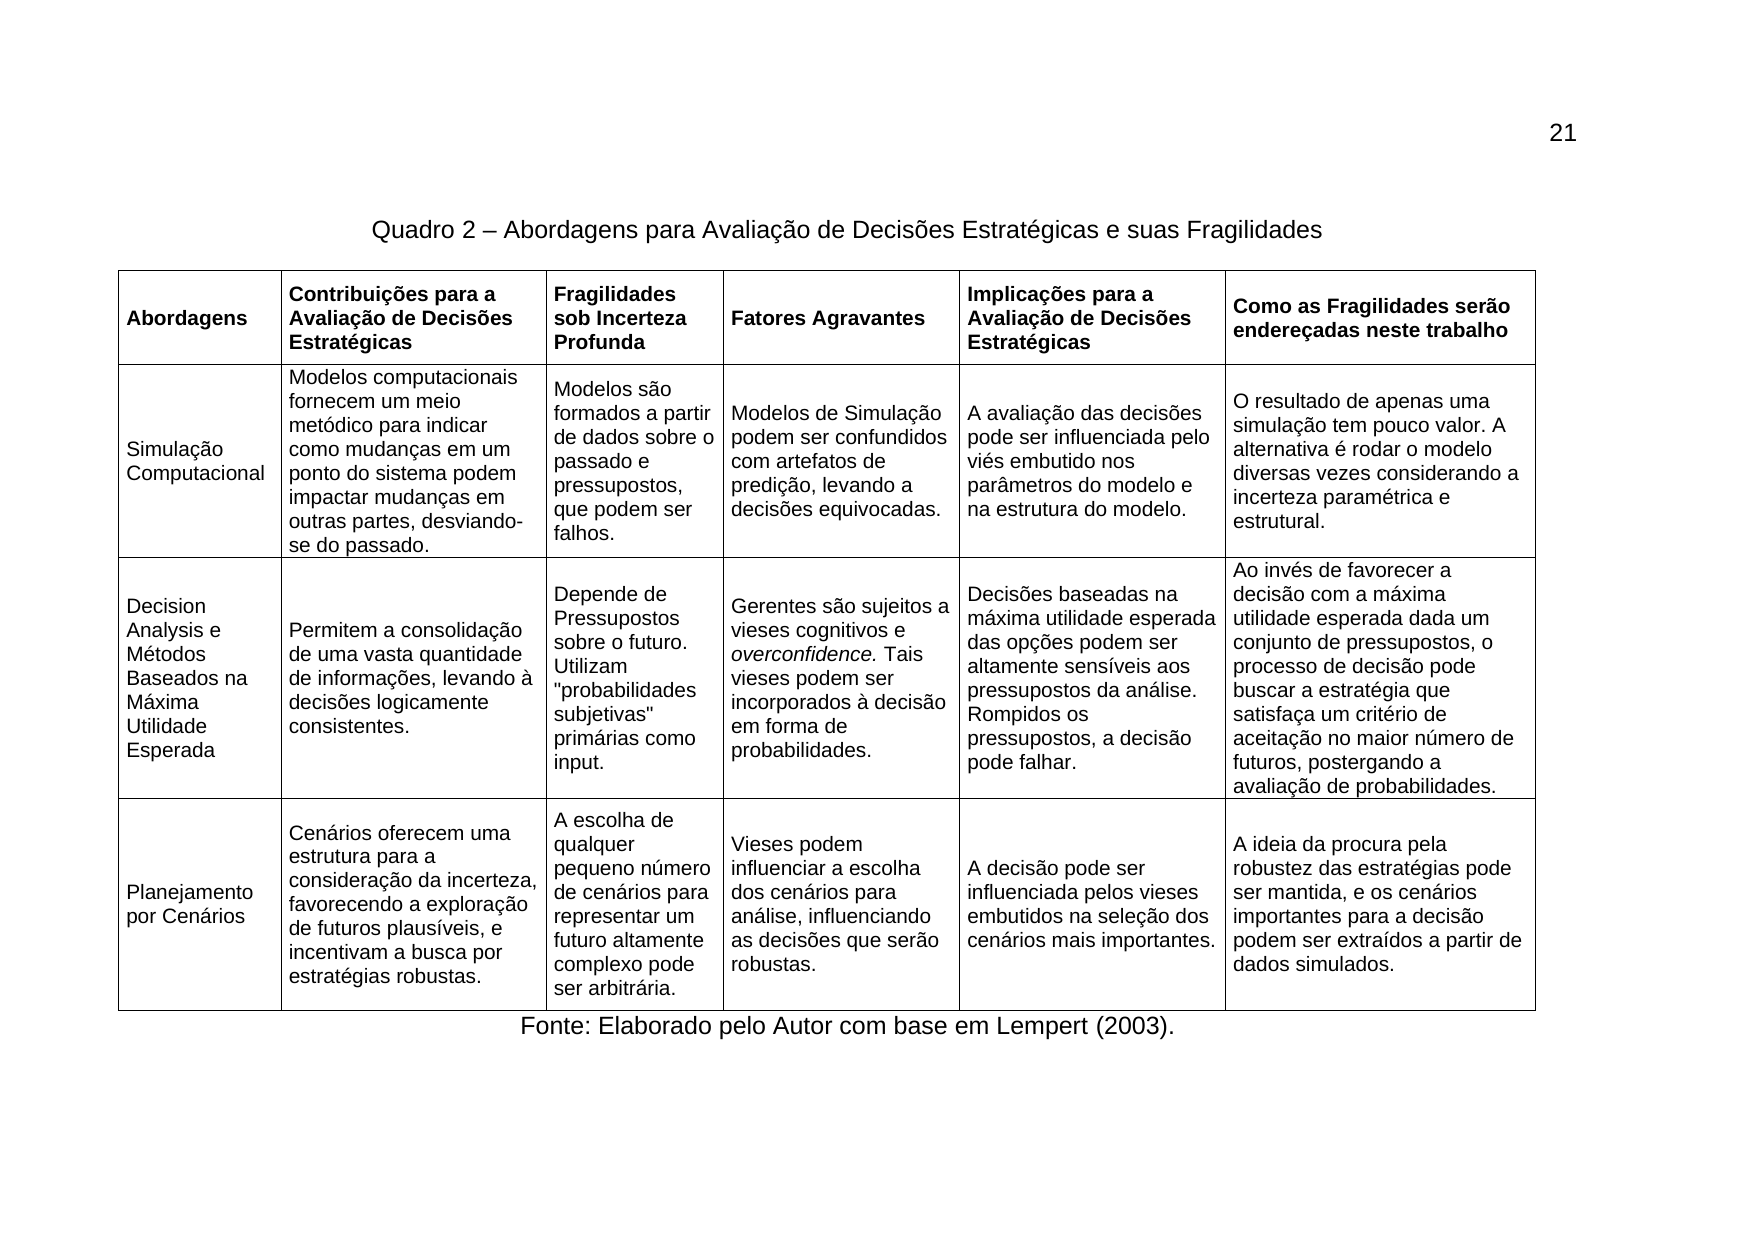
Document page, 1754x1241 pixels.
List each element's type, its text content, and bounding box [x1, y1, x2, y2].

table_header Implicações para a Avaliação de Decisões Estratégicas [960, 271, 1225, 364]
table_cell Modelos de Simulação podem ser confundidos com artefatos de predição, levando a decisões equivocadas. [724, 365, 959, 557]
table_header Fatores Agravantes [724, 271, 959, 364]
table_cell A decisão pode ser influenciada pelos vieses embutidos na seleção dos cenários mais importantes. [960, 799, 1225, 1010]
table_cell Decisões baseadas na máxima utilidade esperada das opções podem ser altamente sensíveis aos pressupostos da análise. Rompidos os pressupostos, a decisão pode falhar. [960, 558, 1225, 797]
table_header Fragilidades sob Incerteza Profunda [547, 271, 723, 364]
table_cell A escolha de qualquer pequeno número de cenários para representar um futuro altamente complexo pode ser arbitrária. [547, 799, 723, 1010]
table_cell Ao invés de favorecer a decisão com a máxima utilidade esperada dada um conjunto de pressupostos, o processo de decisão pode buscar a estratégia que satisfaça um critério de aceitação no maior número de futuros, postergando a avaliação de probabilidades. [1226, 558, 1535, 797]
table_cell Simulação Computacional [119, 365, 281, 557]
table_cell A avaliação das decisões pode ser influenciada pelo viés embutido nos parâmetros do modelo e na estrutura do modelo. [960, 365, 1225, 557]
table_cell Planejamento por Cenários [119, 799, 281, 1010]
table_header Como as Fragilidades serão endereçadas neste trabalho [1226, 271, 1535, 364]
table_cell Cenários oferecem uma estrutura para a consideração da incerteza, favorecendo a exploração de futuros plausíveis, e incentivam a busca por estratégias robustas. [282, 799, 546, 1010]
table_cell Gerentes são sujeitos a vieses cognitivos e overconfidence. Tais vieses podem ser incorporados à decisão em forma de probabilidades. [724, 558, 959, 797]
text Quadro 2 – Abordagens para Avaliação de Decisões Estratégicas e suas Fragilidades [118, 215, 1577, 243]
table_cell Vieses podem influenciar a escolha dos cenários para análise, influenciando as decisões que serão robustas. [724, 799, 959, 1010]
table_cell Depende de Pressupostos sobre o futuro. Utilizam "probabilidades subjetivas" primárias como input. [547, 558, 723, 797]
table_cell Decision Analysis e Métodos Baseados na Máxima Utilidade Esperada [119, 558, 281, 797]
table_cell A ideia da procura pela robustez das estratégias pode ser mantida, e os cenários importantes para a decisão podem ser extraídos a partir de dados simulados. [1226, 799, 1535, 1010]
table_cell O resultado de apenas uma simulação tem pouco valor. A alternativa é rodar o modelo diversas vezes considerando a incerteza paramétrica e estrutural. [1226, 365, 1535, 557]
table_cell Permitem a consolidação de uma vasta quantidade de informações, levando à decisões logicamente consistentes. [282, 558, 546, 797]
text Fonte: Elaborado pelo Autor com base em Lempert (2003). [118, 1011, 1577, 1040]
table_cell Modelos são formados a partir de dados sobre o passado e pressupostos, que podem ser falhos. [547, 365, 723, 557]
table_header Abordagens [119, 271, 281, 364]
table_header Contribuições para a Avaliação de Decisões Estratégicas [282, 271, 546, 364]
table_cell Modelos computacionais fornecem um meio metódico para indicar como mudanças em um ponto do sistema podem impactar mudanças em outras partes, desviando-se do passado. [282, 365, 546, 557]
